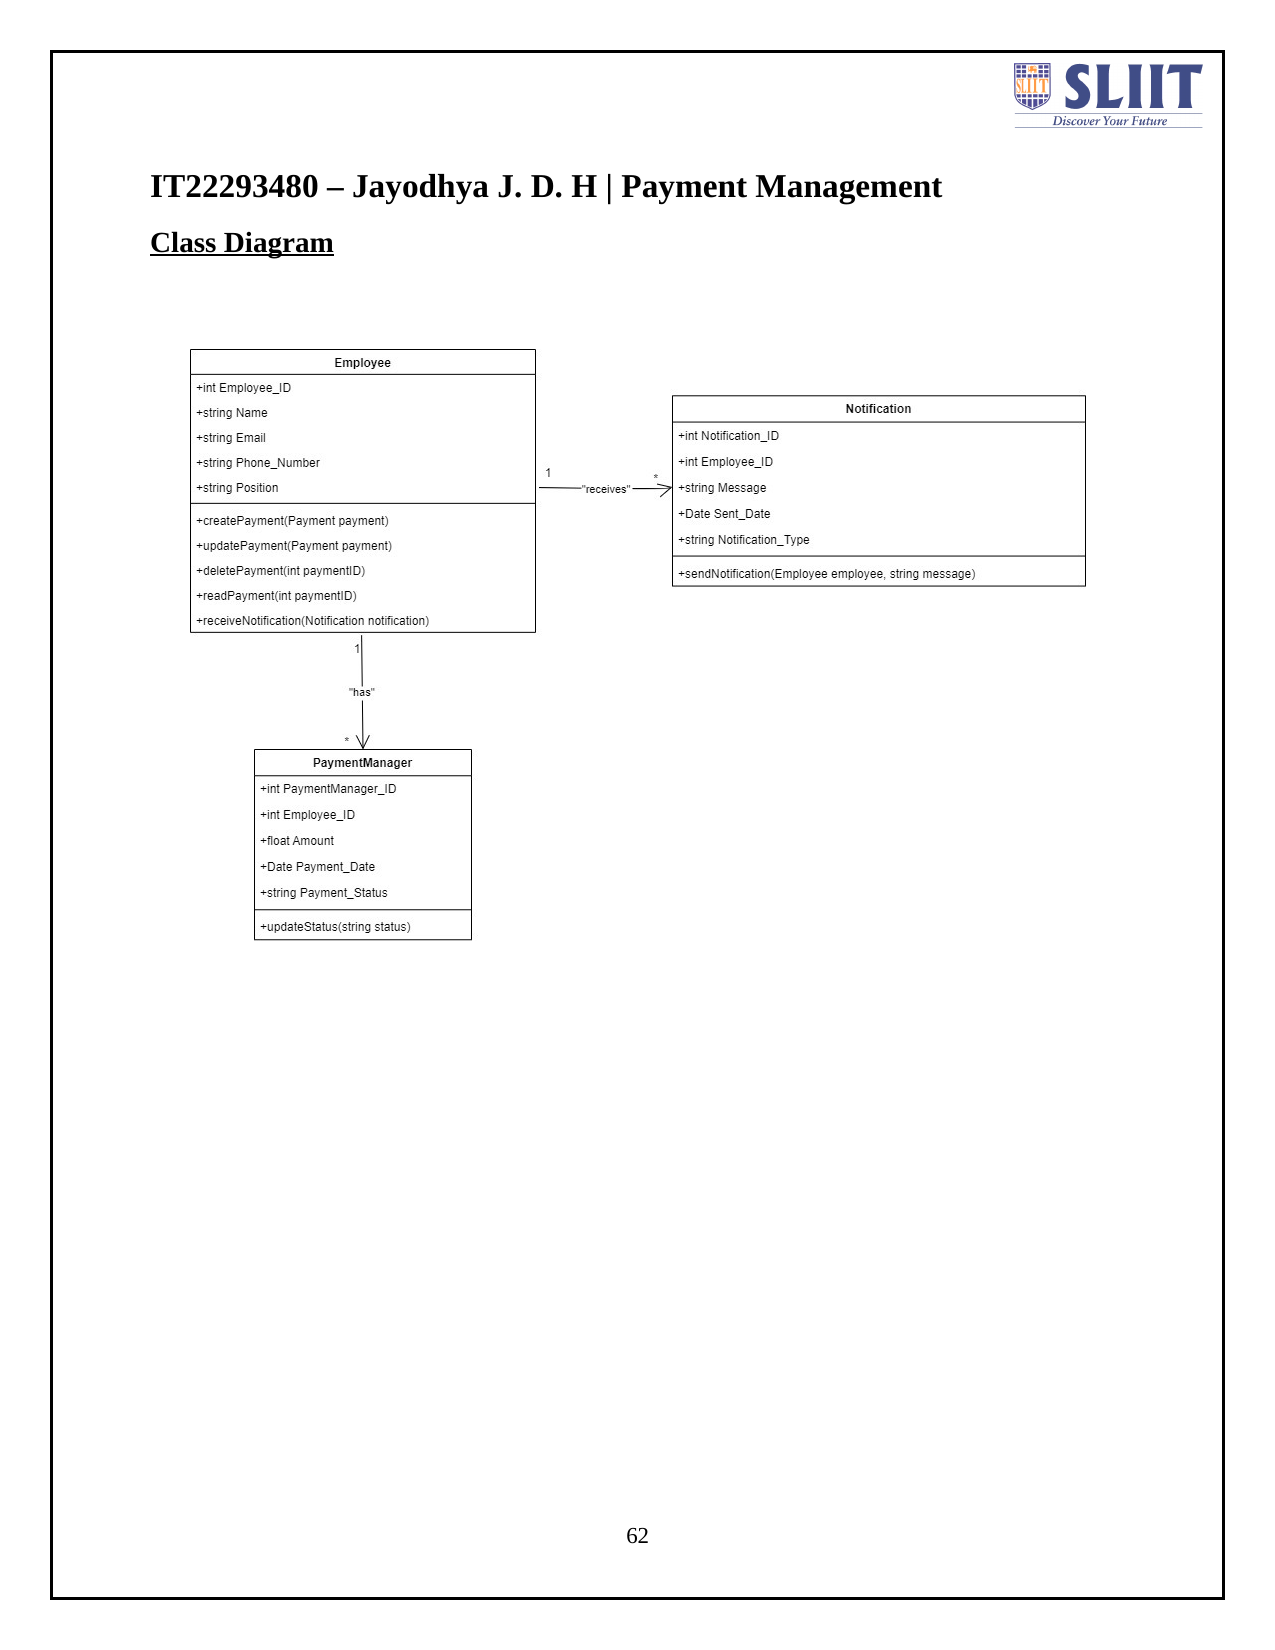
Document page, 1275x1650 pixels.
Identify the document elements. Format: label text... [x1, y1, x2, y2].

subtitle IT22293480 – Jayodhya J. D. H | Payment Management [150, 167, 1125, 205]
picture [150, 309, 1125, 982]
picture [1014, 63, 1203, 128]
subtitle Class Diagram [150, 225, 1125, 259]
